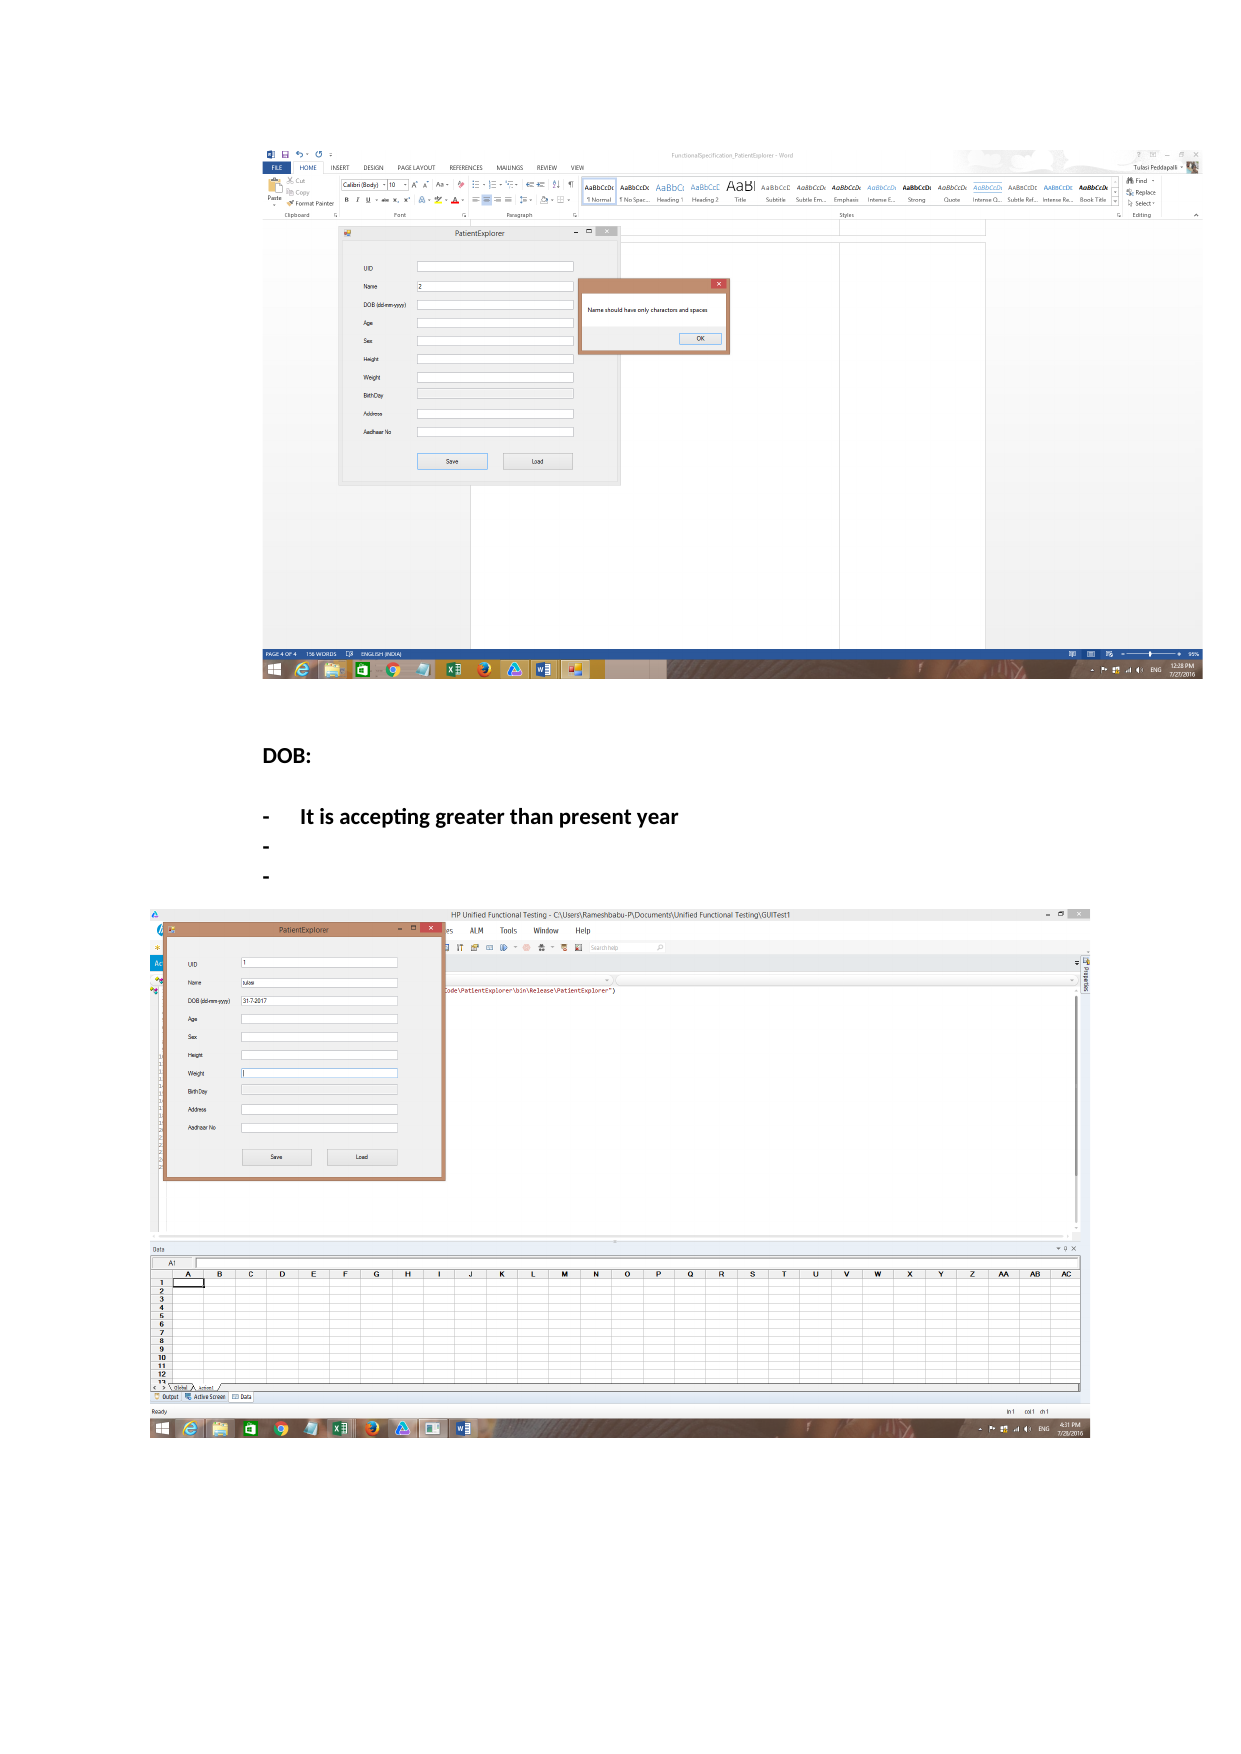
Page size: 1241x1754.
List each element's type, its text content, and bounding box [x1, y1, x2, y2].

picture [150, 909, 1091, 1438]
list It is accepting greater than present year [262, 802, 1090, 830]
picture [262, 150, 1203, 679]
list DOB: [262, 741, 1090, 769]
